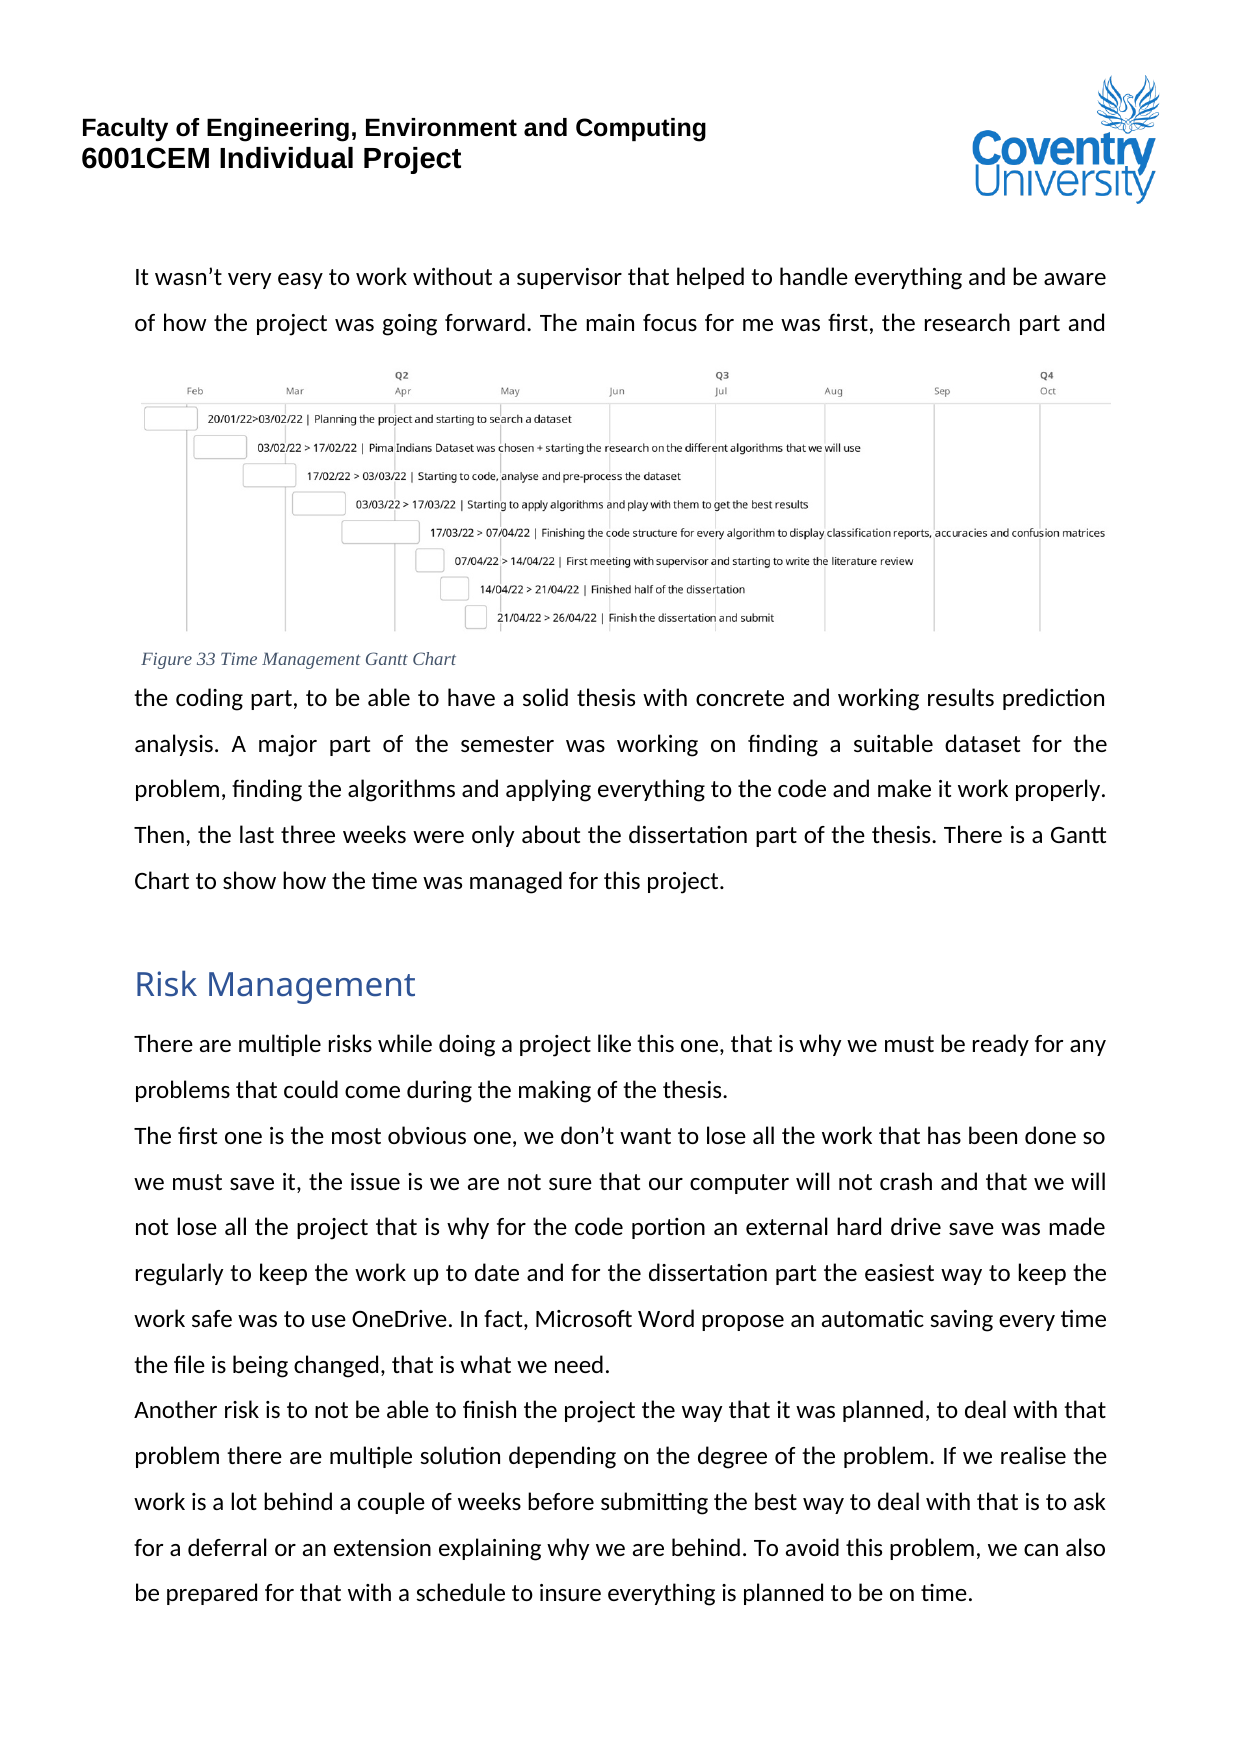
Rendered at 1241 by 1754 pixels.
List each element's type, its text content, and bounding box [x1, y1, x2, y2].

text There are multiple risks while doing a project like this one, that is why we must be ready for any problems that could come during the making of the thesis. [134, 1029, 1109, 1105]
picture [141, 359, 1111, 640]
picture [972, 75, 1160, 204]
text Another risk is to not be able to finish the project the way that it was planned, to deal with that problem there are multiple solution depending on the degree of the problem. If we realise the work is a lot behind a couple of weeks before submitting the best way to deal with that is to ask for a deferral or an extension explaining why we are behind. To avoid this problem, we can also be prepared for that with a schedule to insure everything is planned to be on time. [134, 1394, 1109, 1608]
subtitle Risk Management [134, 961, 1109, 1006]
text The first one is the most obvious one, we don’t want to lose all the work that has been done so we must save it, the issue is we are not sure that our computer will not crash and that we will not lose all the project that is why for the code portion an external hard drive save was made regularly to keep the work up to date and for the dissertation part the easiest way to keep the work safe was to use OneDrive. In fact, Microsoft Word propose an automatic saving every time the file is being changed, that is what we need. [134, 1120, 1109, 1379]
